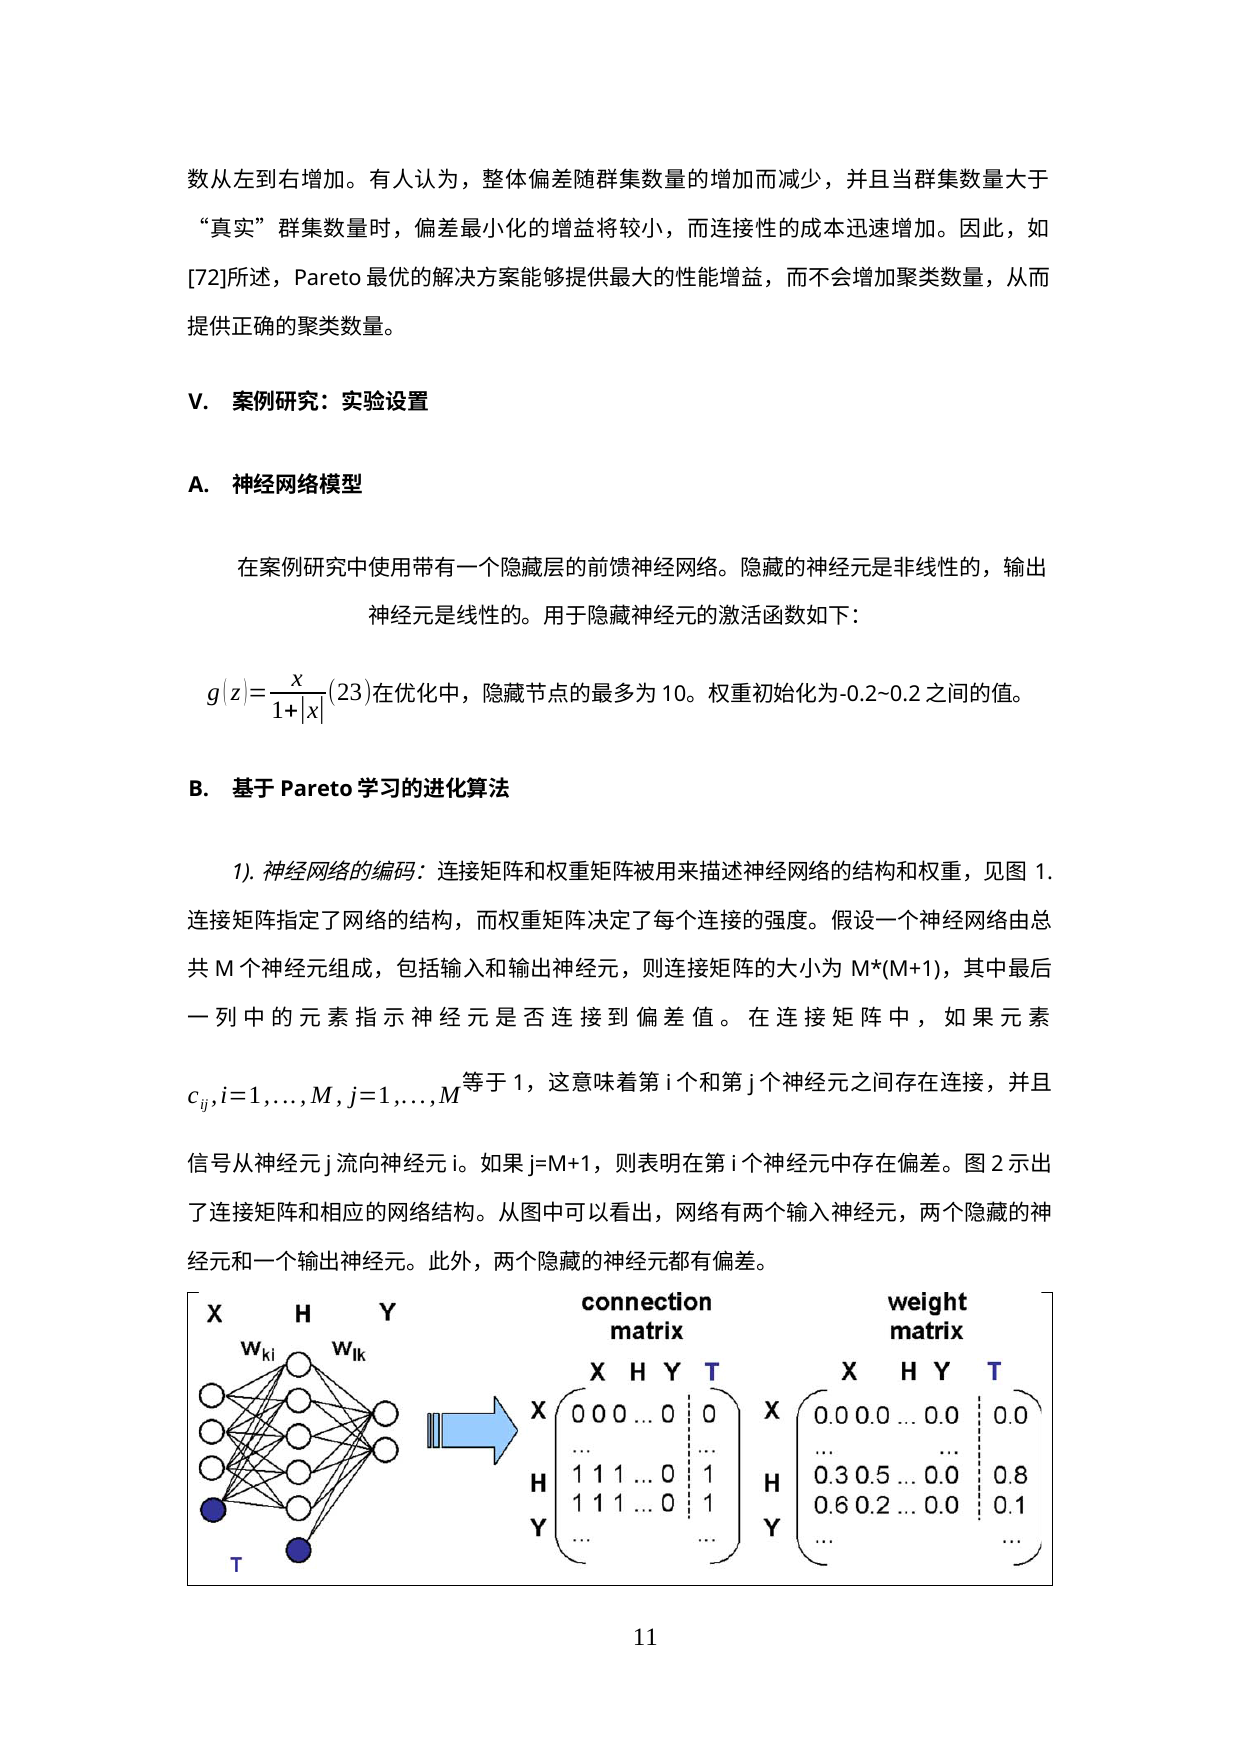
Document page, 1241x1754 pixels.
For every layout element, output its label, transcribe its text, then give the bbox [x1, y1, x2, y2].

table_header [188, 1293, 1052, 1585]
text 1). 神经网络的编码：连接矩阵和权重矩阵被用来描述神经网络的结构和权重，见图1.连接矩阵指定了网络的结构，而权重矩阵决定了每个连接的强度。假设一个神经网络由总共M个神经元组成，包括输入和输出神经元，则连接矩阵的大小为M*(M+1)，其中最后一列中的元素指示神经元是否连接到偏差值。在连接矩阵中，如果元素等于1，这意味着第i个和第j个神经元之间存在连接，并且信号从神经元j流向神经元i。如果j=M+1，则表明在第i个神经元中存在偏差。图2示出了连接矩阵和相应的网络结构。从图中可以看出，网络有两个输入神经元，两个隐藏的神经元和一个输出神经元。此外，两个隐藏的神经元都有偏差。 [187, 853, 1053, 1276]
text 在案例研究中使用带有一个隐藏层的前馈神经网络。隐藏的神经元是非线性的，输出神经元是线性的。用于隐藏神经元的激活函数如下： 在优化中，隐藏节点的最多为10。权重初始化为-0.2~0.2之间的值。 [187, 549, 1053, 728]
subtitle 案例研究：实验设置 [188, 384, 1053, 416]
subtitle 基于Pareto学习的进化算法 [188, 771, 1053, 803]
subtitle 神经网络模型 [188, 466, 1053, 499]
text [187, 162, 1053, 341]
